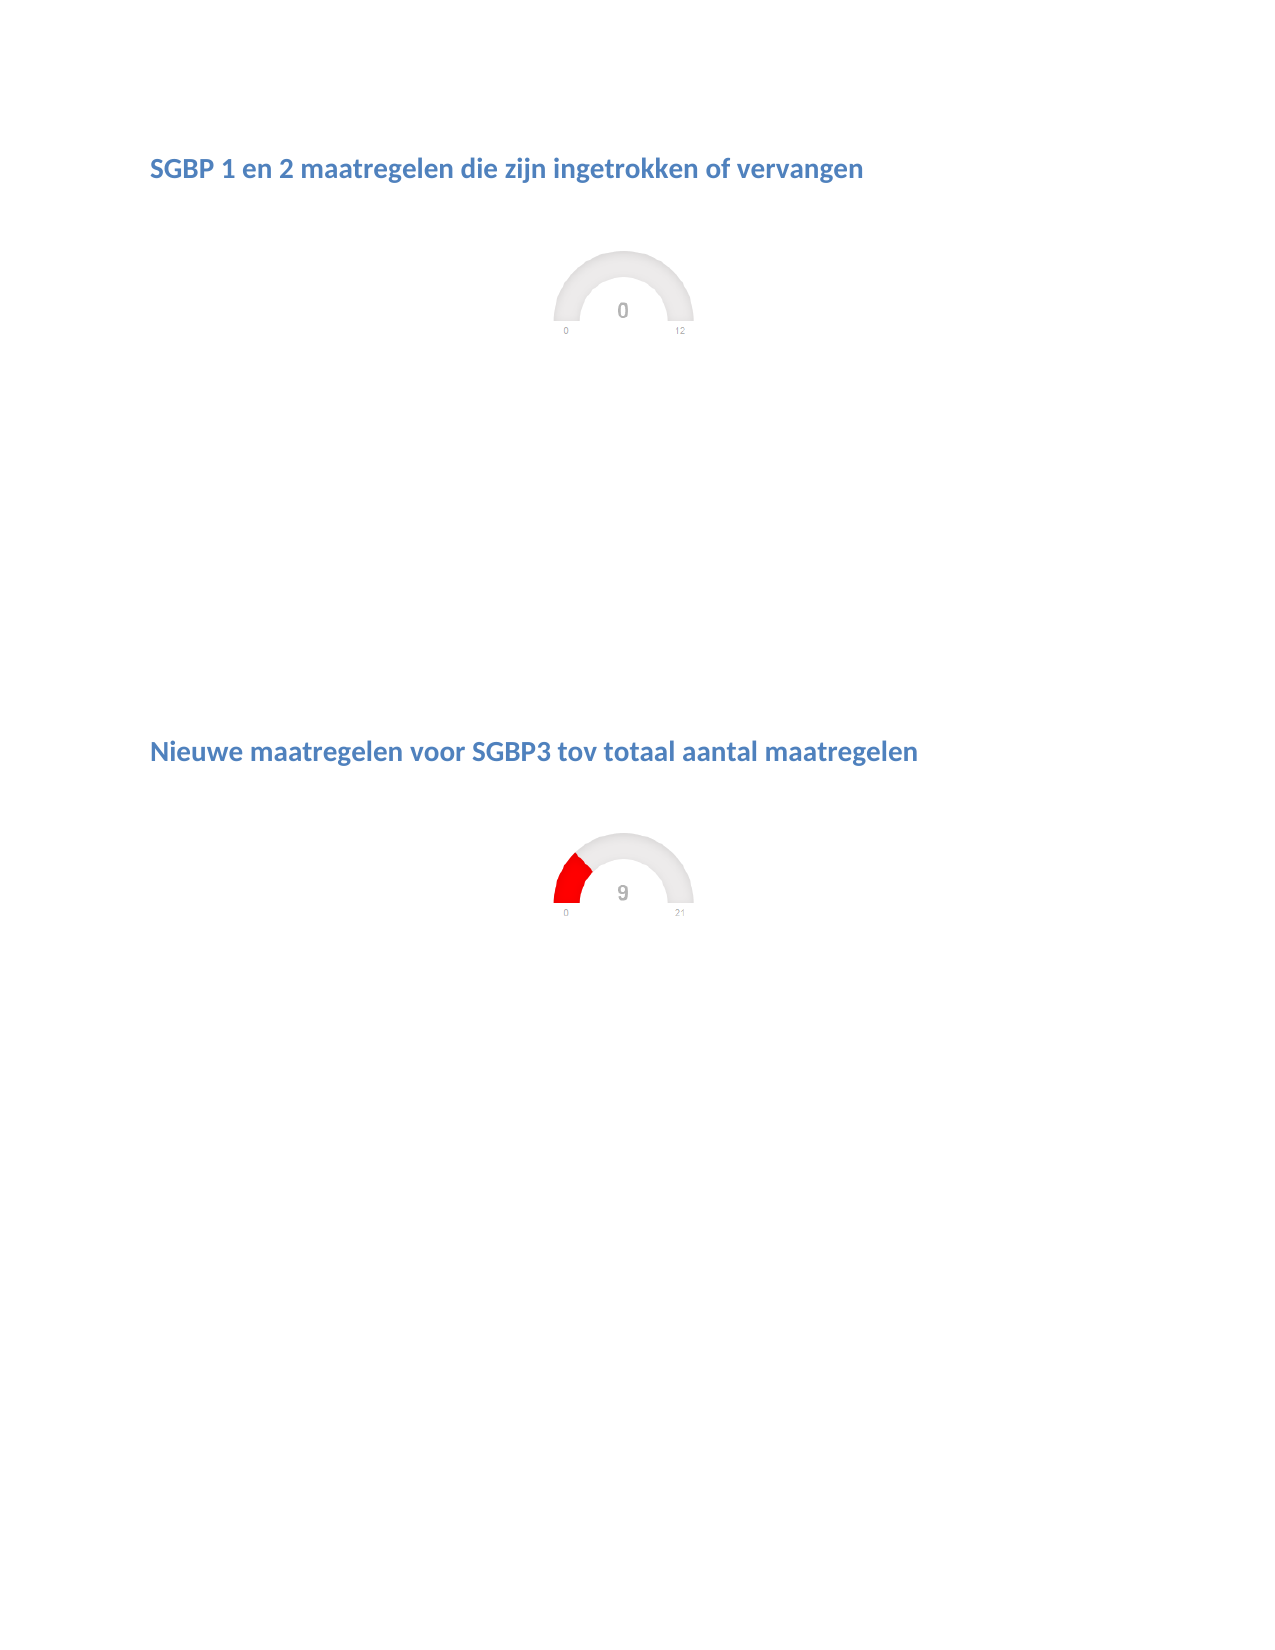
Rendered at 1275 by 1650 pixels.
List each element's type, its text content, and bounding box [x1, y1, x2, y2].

subtitle SGBP 1 en 2 maatregelen die zijn ingetrokken of vervangen [150, 150, 1125, 186]
picture [168, 204, 1044, 712]
subtitle Nieuwe maatregelen voor SGBP3 tov totaal aantal maatregelen [150, 733, 1125, 768]
picture [168, 787, 1044, 1295]
